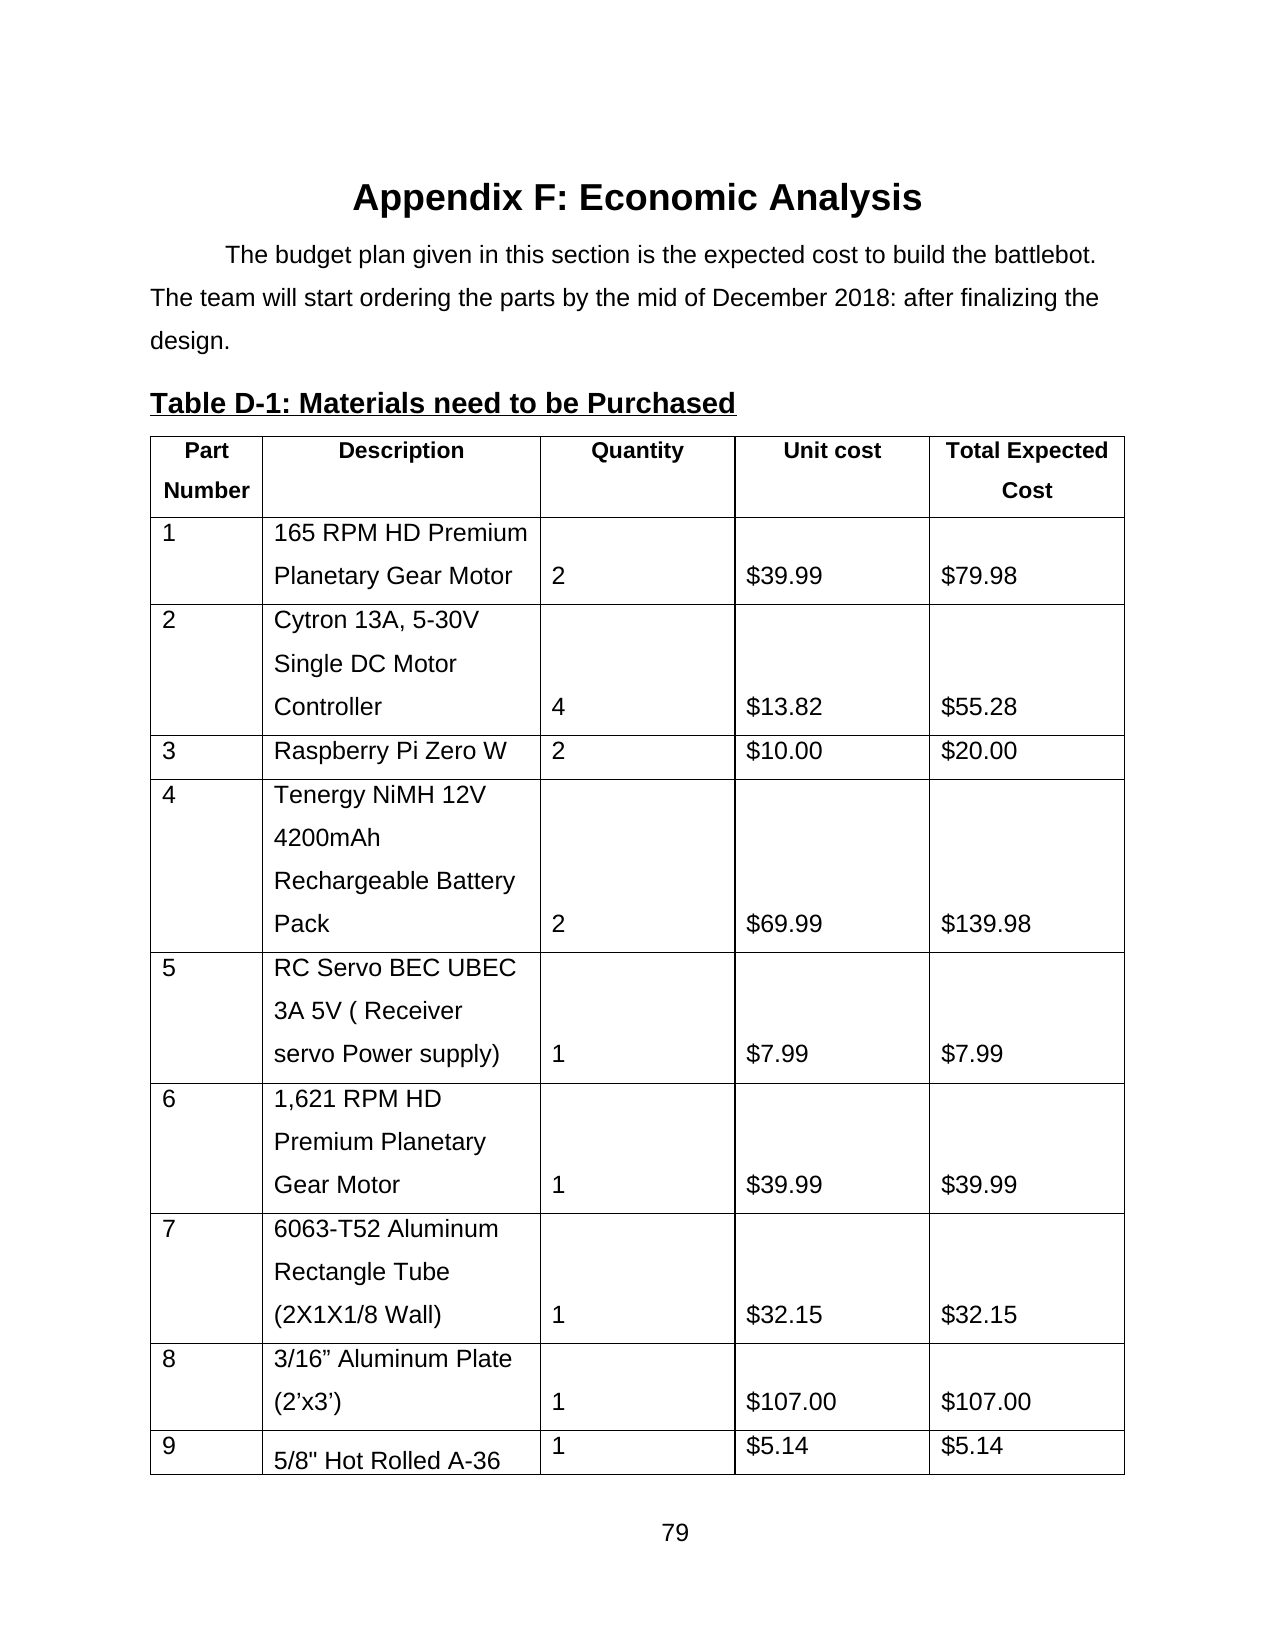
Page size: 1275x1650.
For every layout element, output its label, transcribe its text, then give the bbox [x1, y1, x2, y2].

table_cell 2 [151, 605, 262, 735]
table_cell 165 RPM HD Premium Planetary Gear Motor [263, 518, 540, 604]
table_cell 6063-T52 Aluminum Rectangle Tube (2X1X1/8 Wall) [263, 1214, 540, 1343]
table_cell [263, 1431, 540, 1474]
table_cell $5.14 [930, 1431, 1124, 1474]
table_cell $69.99 [736, 780, 929, 952]
table_cell $5.14 [736, 1431, 929, 1474]
subtitle Appendix F: Economic Analysis [150, 175, 1125, 218]
table_cell 1 [541, 1431, 734, 1474]
table_header Part Number [151, 437, 262, 517]
table_cell 1 [541, 1344, 734, 1430]
table_cell $32.15 [736, 1214, 929, 1343]
table_header Total Expected Cost [930, 437, 1124, 517]
table_cell $39.99 [930, 1084, 1124, 1213]
table_cell $7.99 [930, 953, 1124, 1082]
table_cell 9 [151, 1431, 262, 1474]
table_cell $39.99 [736, 518, 929, 604]
table_cell RC Servo BEC UBEC 3A 5V ( Receiver servo Power supply) [263, 953, 540, 1082]
table_cell 3/16” Aluminum Plate (2’x3’) [263, 1344, 540, 1430]
table_cell 6 [151, 1084, 262, 1213]
table_cell $13.82 [736, 605, 929, 735]
table_cell Raspberry Pi Zero W [263, 736, 540, 779]
table_cell $7.99 [736, 953, 929, 1082]
table_cell 2 [541, 780, 734, 952]
table_cell $107.00 [930, 1344, 1124, 1430]
table_header Description [263, 437, 540, 517]
table_header Unit cost [736, 437, 929, 517]
table_cell 1 [541, 1084, 734, 1213]
table_cell 3 [151, 736, 262, 779]
text The budget plan given in this section is the expected cost to build the battlebot. The team will start ordering the parts by the mid of December 2018: after finalizing the design. [150, 240, 1125, 355]
table_header Quantity [541, 437, 734, 517]
table_cell 7 [151, 1214, 262, 1343]
table_cell $139.98 [930, 780, 1124, 952]
table_cell $10.00 [736, 736, 929, 779]
table_cell 1,621 RPM HD Premium Planetary Gear Motor [263, 1084, 540, 1213]
table_cell $79.98 [930, 518, 1124, 604]
table_cell 1 [541, 1214, 734, 1343]
table_cell 4 [151, 780, 262, 952]
table_cell 2 [541, 736, 734, 779]
table_cell 5 [151, 953, 262, 1082]
table_cell $39.99 [736, 1084, 929, 1213]
table_cell 8 [151, 1344, 262, 1430]
table_cell 4 [541, 605, 734, 735]
table_cell $55.28 [930, 605, 1124, 735]
table_cell Cytron 13A, 5-30V Single DC Motor Controller [263, 605, 540, 735]
table_cell 2 [541, 518, 734, 604]
table_cell $20.00 [930, 736, 1124, 779]
subtitle Table D-1: Materials need to be Purchased [150, 386, 1125, 419]
table_cell 1 [541, 953, 734, 1082]
table_cell $32.15 [930, 1214, 1124, 1343]
table_cell $107.00 [736, 1344, 929, 1430]
table_cell Tenergy NiMH 12V 4200mAh Rechargeable Battery Pack [263, 780, 540, 952]
table_cell 1 [151, 518, 262, 604]
